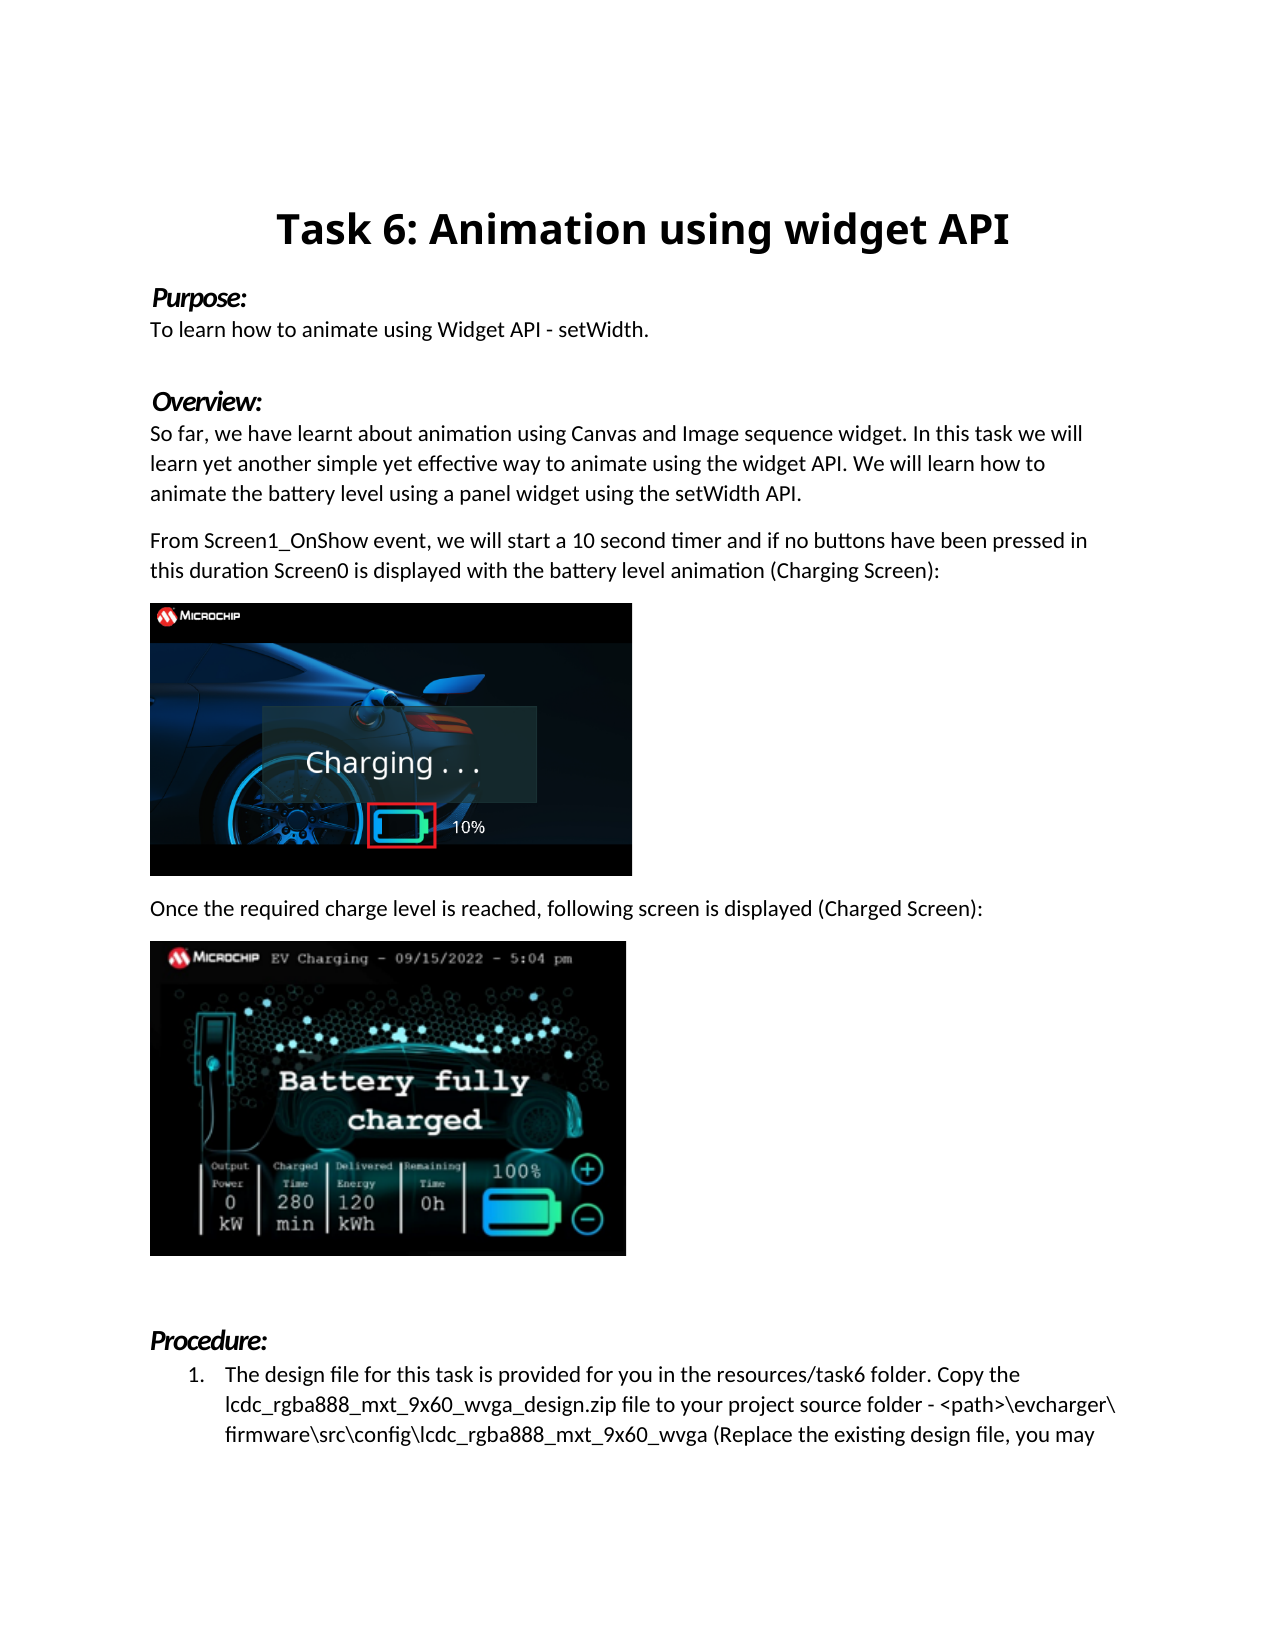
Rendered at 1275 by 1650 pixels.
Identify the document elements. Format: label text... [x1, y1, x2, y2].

picture [150, 941, 627, 1256]
text Once the required charge level is reached, following screen is displayed (Charged Screen): [150, 894, 1125, 922]
text Overview: [152, 382, 398, 419]
text Procedure: [150, 1322, 1125, 1357]
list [187, 1360, 1125, 1448]
text From Screen1_OnShow event, we will start a 10 second timer and if no buttons have been pressed in this duration Screen0 is displayed with the battery level animation (Charging Screen): [150, 526, 1125, 584]
text To learn how to animate using Widget API - setWidth. [150, 315, 1125, 343]
subtitle Task 6: Animation using widget API [150, 200, 1125, 257]
picture [150, 603, 633, 876]
text So far, we have learnt about animation using Canvas and Image sequence widget. In this task we will learn yet another simple yet effective way to animate using the widget API. We will learn how to animate the battery level using a panel widget using the setWidth API. [150, 419, 1125, 507]
text Purpose: [152, 278, 398, 315]
